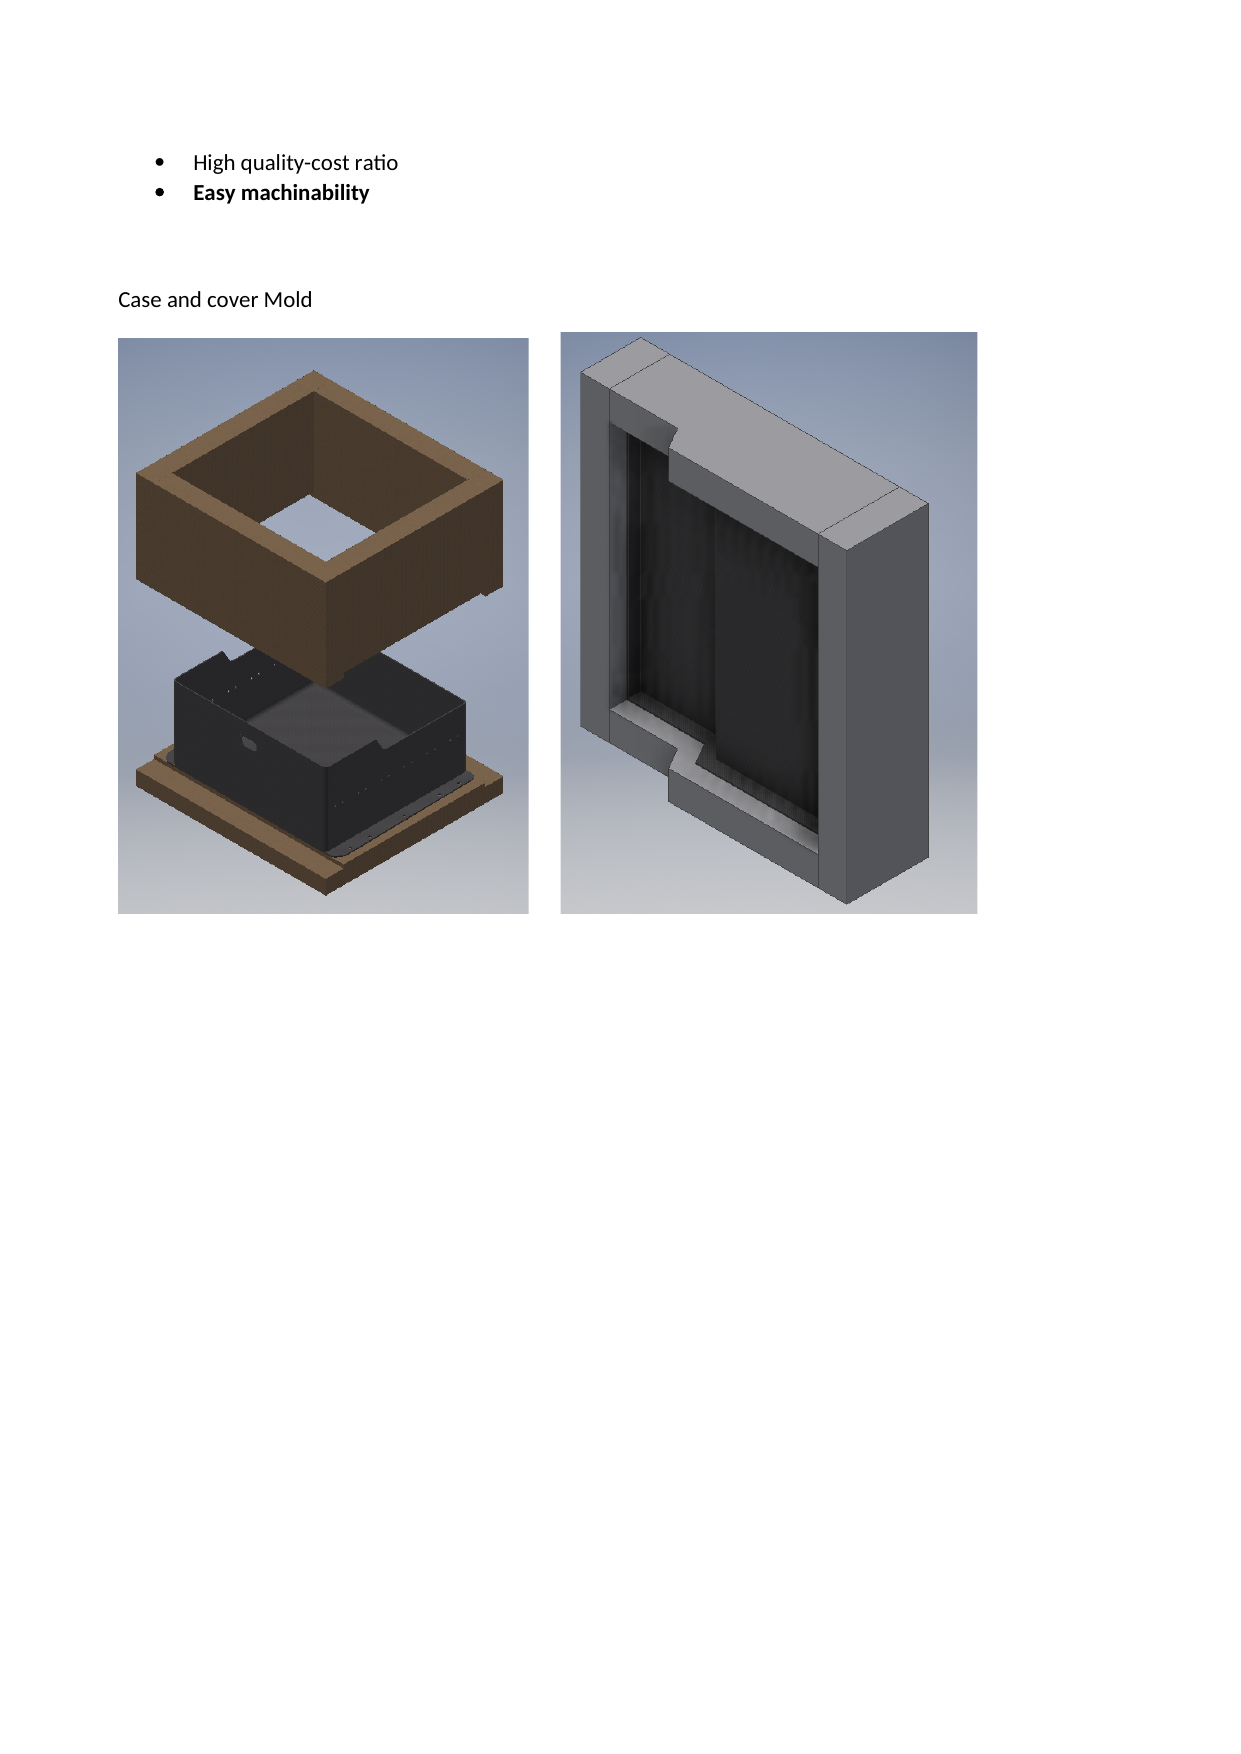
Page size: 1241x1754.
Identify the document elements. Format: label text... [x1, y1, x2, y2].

picture [118, 338, 529, 914]
list Easy machinability [156, 178, 1122, 206]
list High quality-cost ratio [156, 148, 1122, 176]
picture [560, 332, 978, 914]
text Case and cover Mold [118, 285, 1122, 313]
